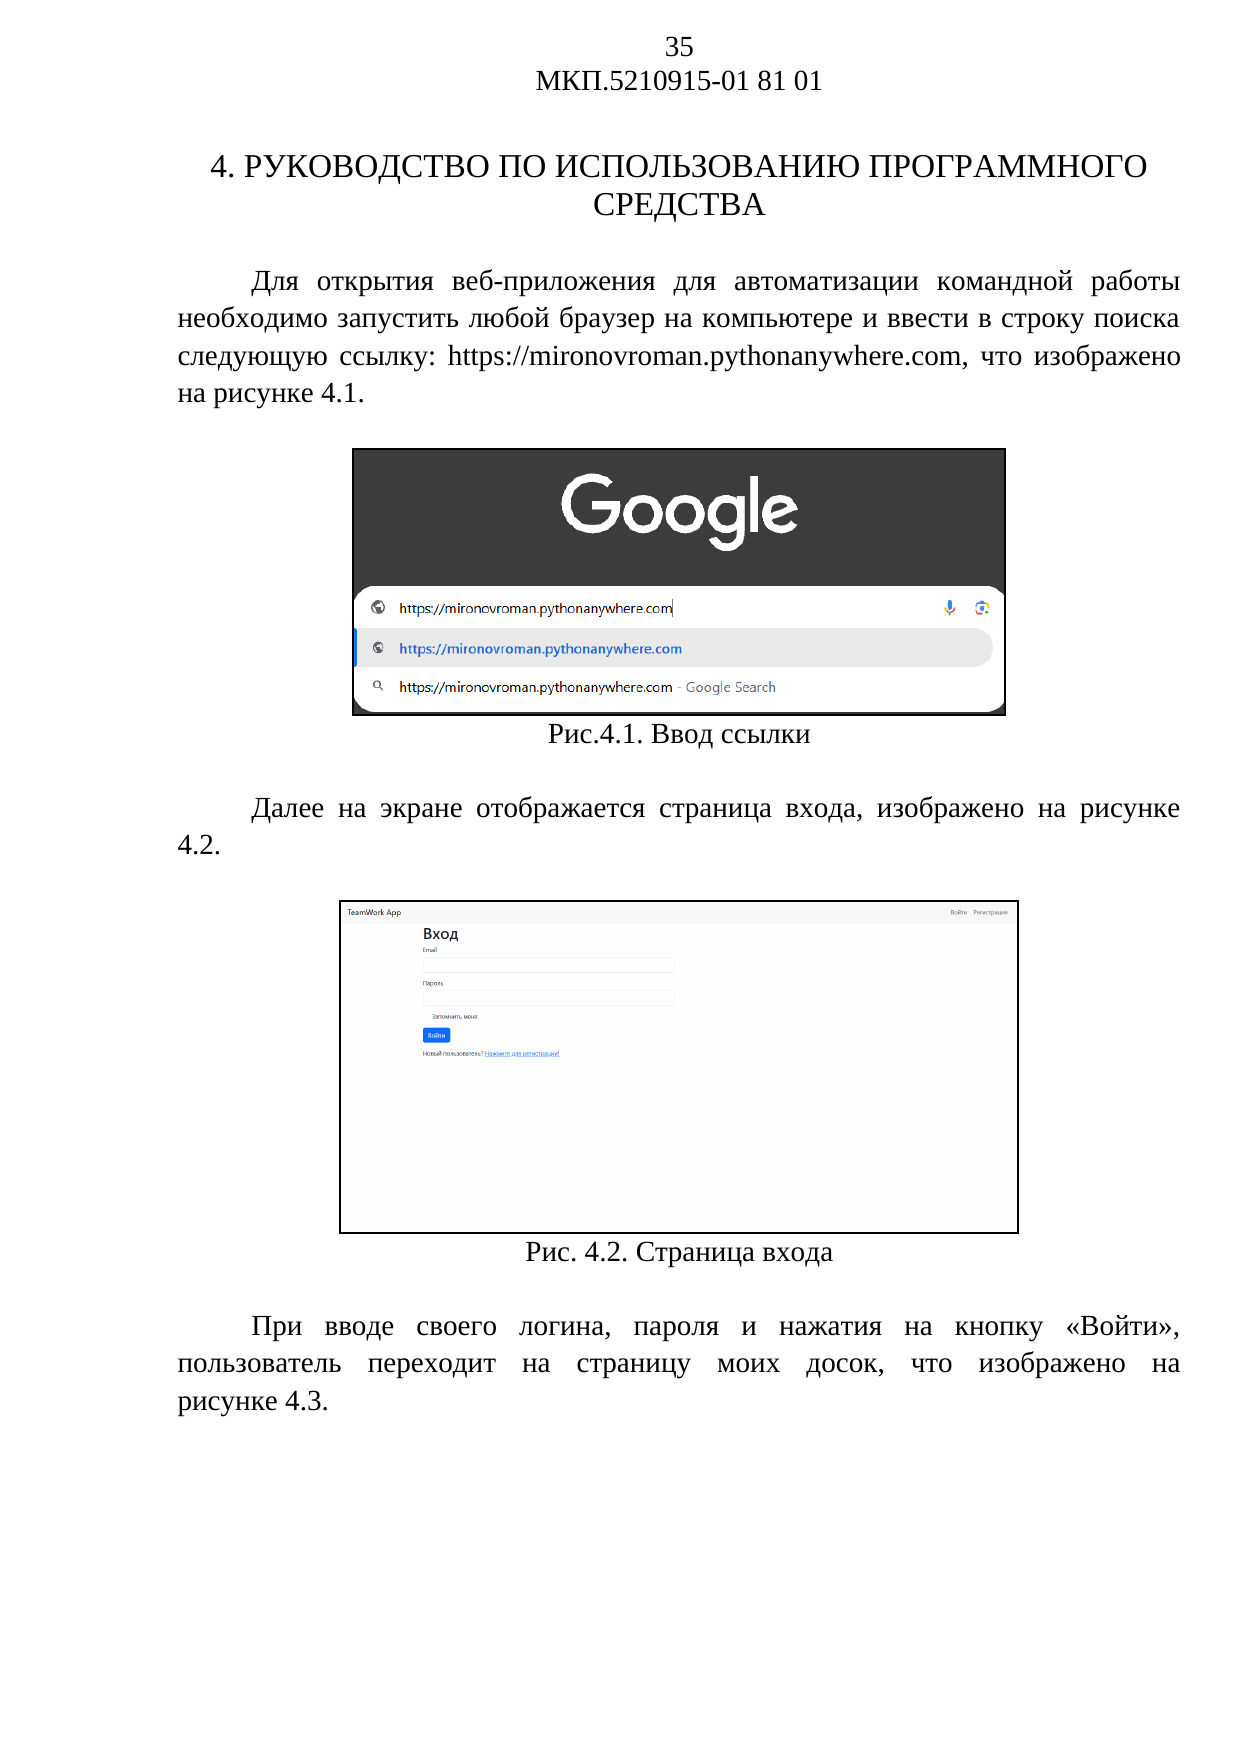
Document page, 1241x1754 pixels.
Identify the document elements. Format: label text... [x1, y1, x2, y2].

text Рис. 4.2. Страница входа [177, 1234, 1181, 1267]
subtitle 4. РУКОВОДСТВО ПО ИСПОЛЬЗОВАНИЮ ПРОГРАММНОГО СРЕДСТВА [177, 148, 1181, 223]
text Далее на экране отображается страница входа, изображено на рисунке 4.2. [177, 787, 1181, 862]
text Для открытия веб-приложения для автоматизации командной работы необходимо запустить любой браузер на компьютере и ввести в строку поиска следующую ссылку: https://mironovroman.pythonanywhere.com, что изображено на рисунке 4.1. [177, 260, 1181, 410]
text При вводе своего логина, пароля и нажатия на кнопку «Войти», пользователь переходит на страницу моих досок, что изображено на рисунке 4.3. [177, 1305, 1181, 1417]
text Рис.4.1. Ввод ссылки [177, 716, 1181, 750]
picture [354, 450, 1004, 714]
picture [341, 902, 1017, 1232]
